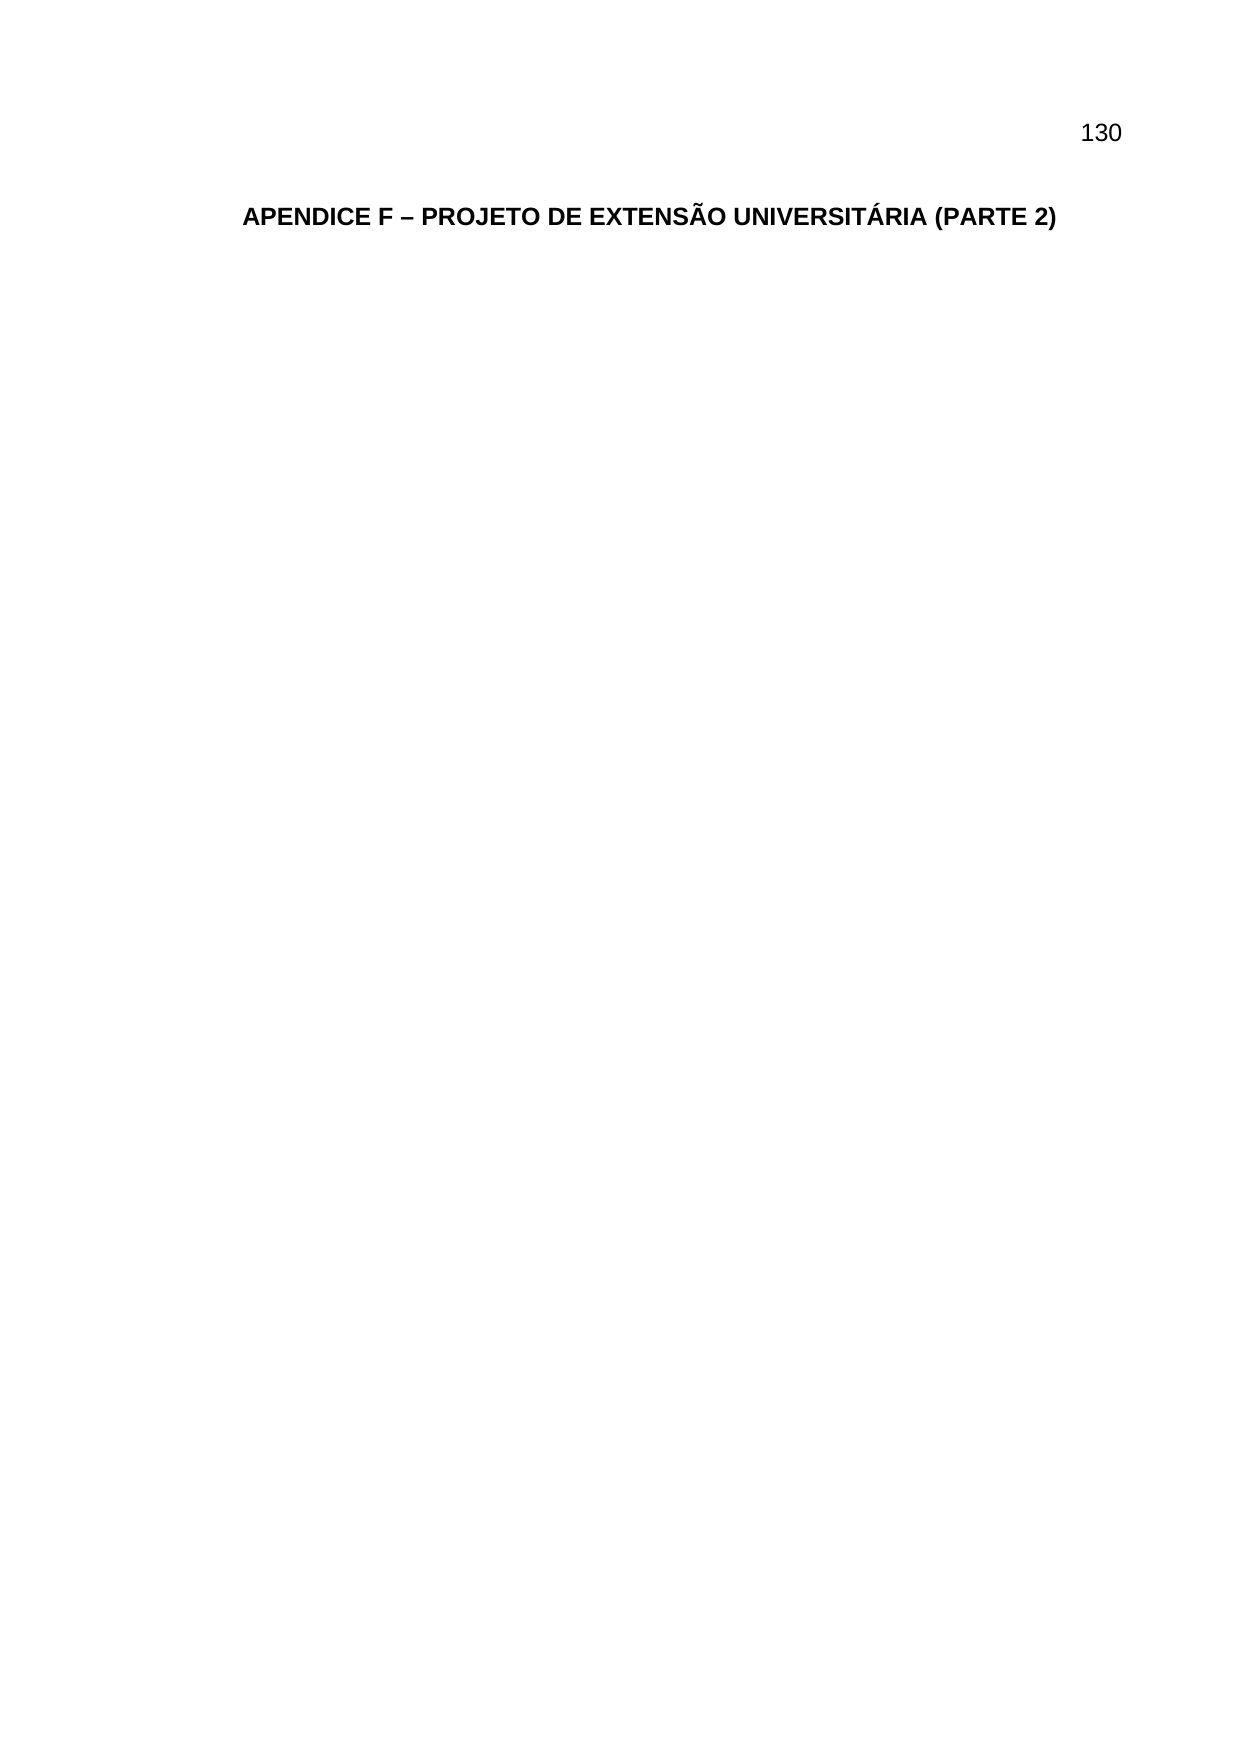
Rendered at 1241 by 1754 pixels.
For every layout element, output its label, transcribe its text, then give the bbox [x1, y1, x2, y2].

subtitle APENDICE F – PROJETO DE EXTENSÃO UNIVERSITÁRIA (PARTE 2) [177, 202, 1122, 231]
